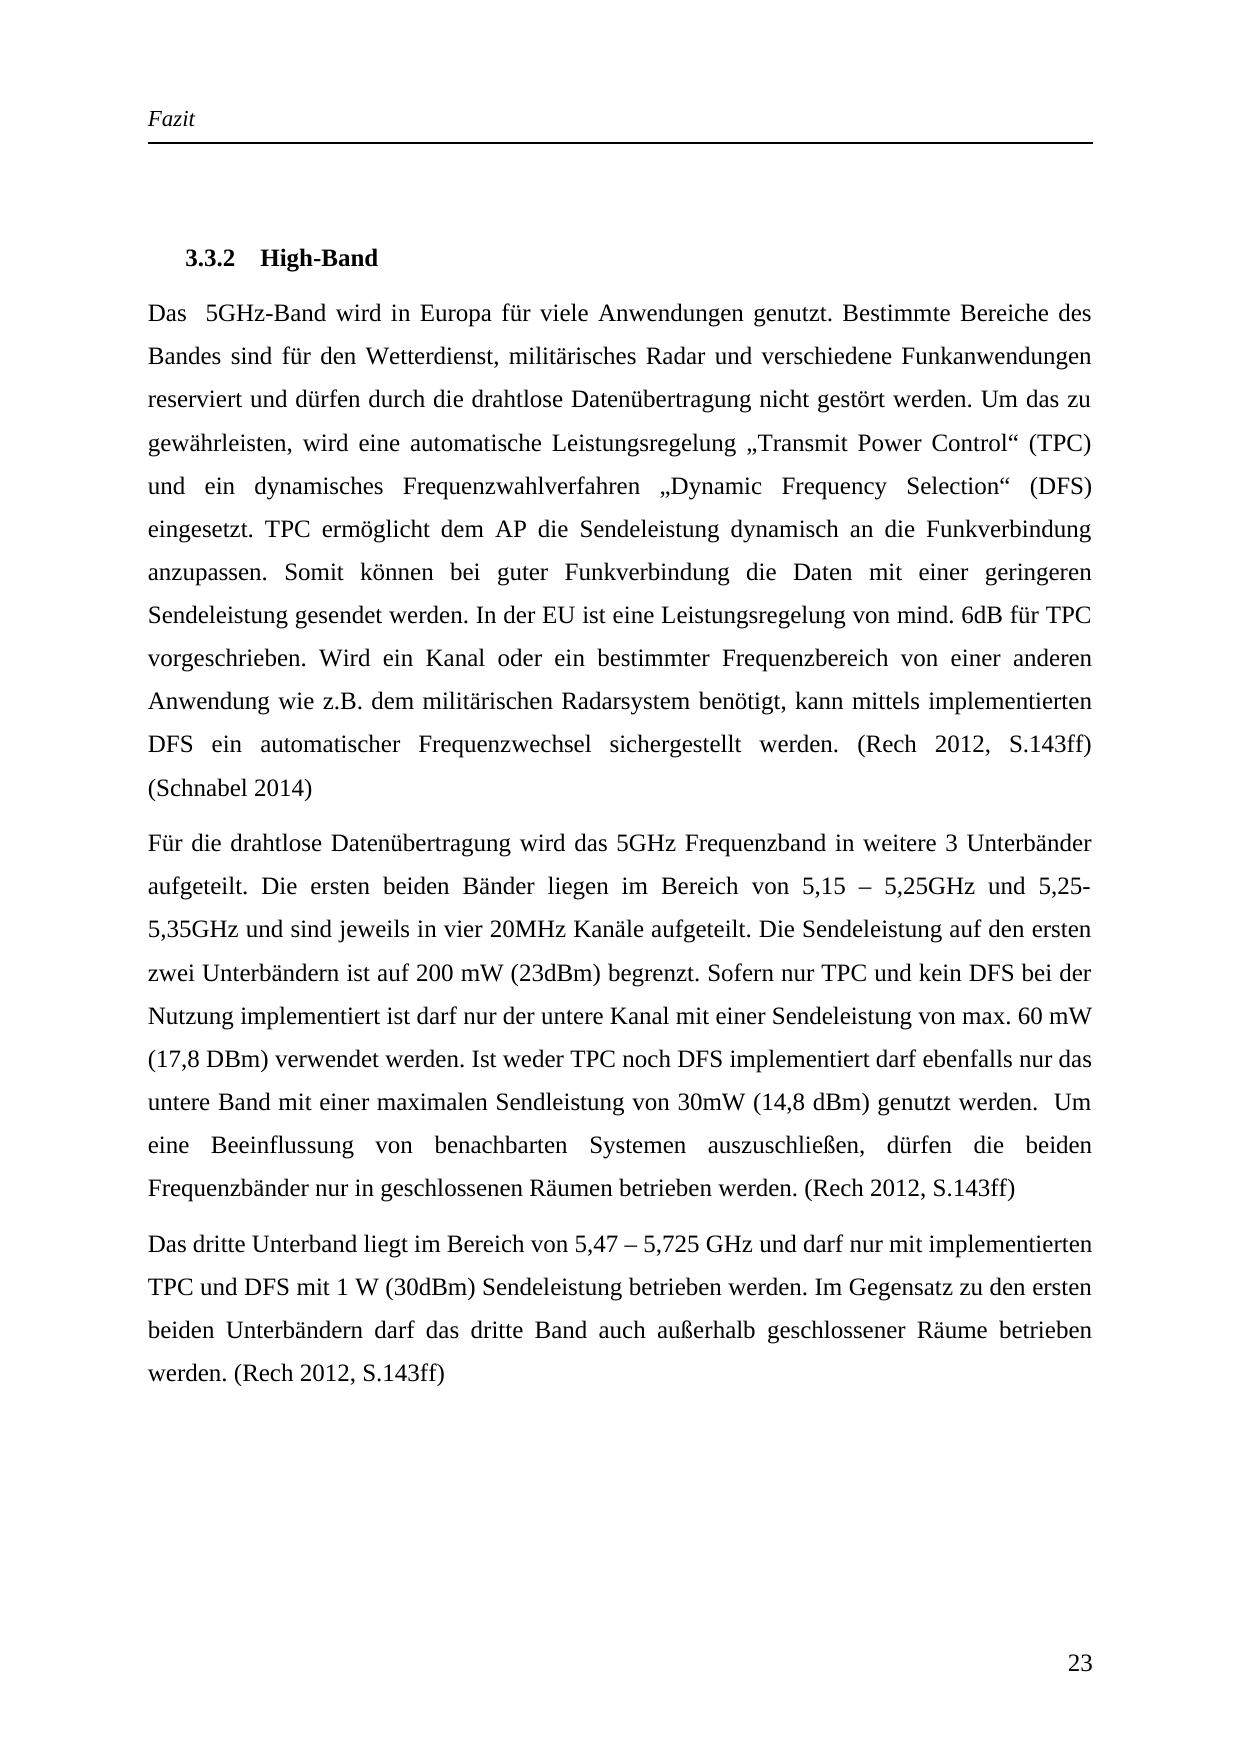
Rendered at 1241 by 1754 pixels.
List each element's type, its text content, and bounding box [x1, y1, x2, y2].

text Das dritte Unterband liegt im Bereich von 5,47 – 5,725 GHz und darf nur mit implementierten TPC und DFS mit 1 W (30dBm) Sendeleistung betrieben werden. Im Gegensatz zu den ersten beiden Unterbändern darf das dritte Band auch außerhalb geschlossener Räume betrieben werden. (Rech 2012, S.143ff) [148, 1229, 1093, 1387]
text Für die drahtlose Datenübertragung wird das 5GHz Frequenzband in weitere 3 Unterbänder aufgeteilt. Die ersten beiden Bänder liegen im Bereich von 5,15 – 5,25GHz und 5,25-5,35GHz und sind jeweils in vier 20MHz Kanäle aufgeteilt. Die Sendeleistung auf den ersten zwei Unterbändern ist auf 200 mW (23dBm) begrenzt. Sofern nur TPC und kein DFS bei der Nutzung implementiert ist darf nur der untere Kanal mit einer Sendeleistung von max. 60 mW (17,8 DBm) verwendet werden. Ist weder TPC noch DFS implementiert darf ebenfalls nur das untere Band mit einer maximalen Sendleistung von 30mW (14,8 dBm) genutzt werden. Um eine Beeinflussung von benachbarten Systemen auszuschließen, dürfen die beiden Frequenzbänder nur in geschlossenen Räumen betrieben werden. (Rech 2012, S.143ff) [148, 828, 1093, 1202]
text Das 5GHz-Band wird in Europa für viele Anwendungen genutzt. Bestimmte Bereiche des Bandes sind für den Wetterdienst, militärisches Radar und verschiedene Funkanwendungen reserviert und dürfen durch die drahtlose Datenübertragung nicht gestört werden. Um das zu gewährleisten, wird eine automatische Leistungsregelung „Transmit Power Control“ (TPC) und ein dynamisches Frequenzwahlverfahren „Dynamic Frequency Selection“ (DFS) eingesetzt. TPC ermöglicht dem AP die Sendeleistung dynamisch an die Funkverbindung anzupassen. Somit können bei guter Funkverbindung die Daten mit einer geringeren Sendeleistung gesendet werden. In der EU ist eine Leistungsregelung von mind. 6dB für TPC vorgeschrieben. Wird ein Kanal oder ein bestimmter Frequenzbereich von einer anderen Anwendung wie z.B. dem militärischen Radarsystem benötigt, kann mittels implementierten DFS ein automatischer Frequenzwechsel sichergestellt werden. (Rech 2012, S.143ff) (Schnabel 2014) [148, 298, 1093, 801]
subtitle High-Band [185, 243, 1093, 271]
